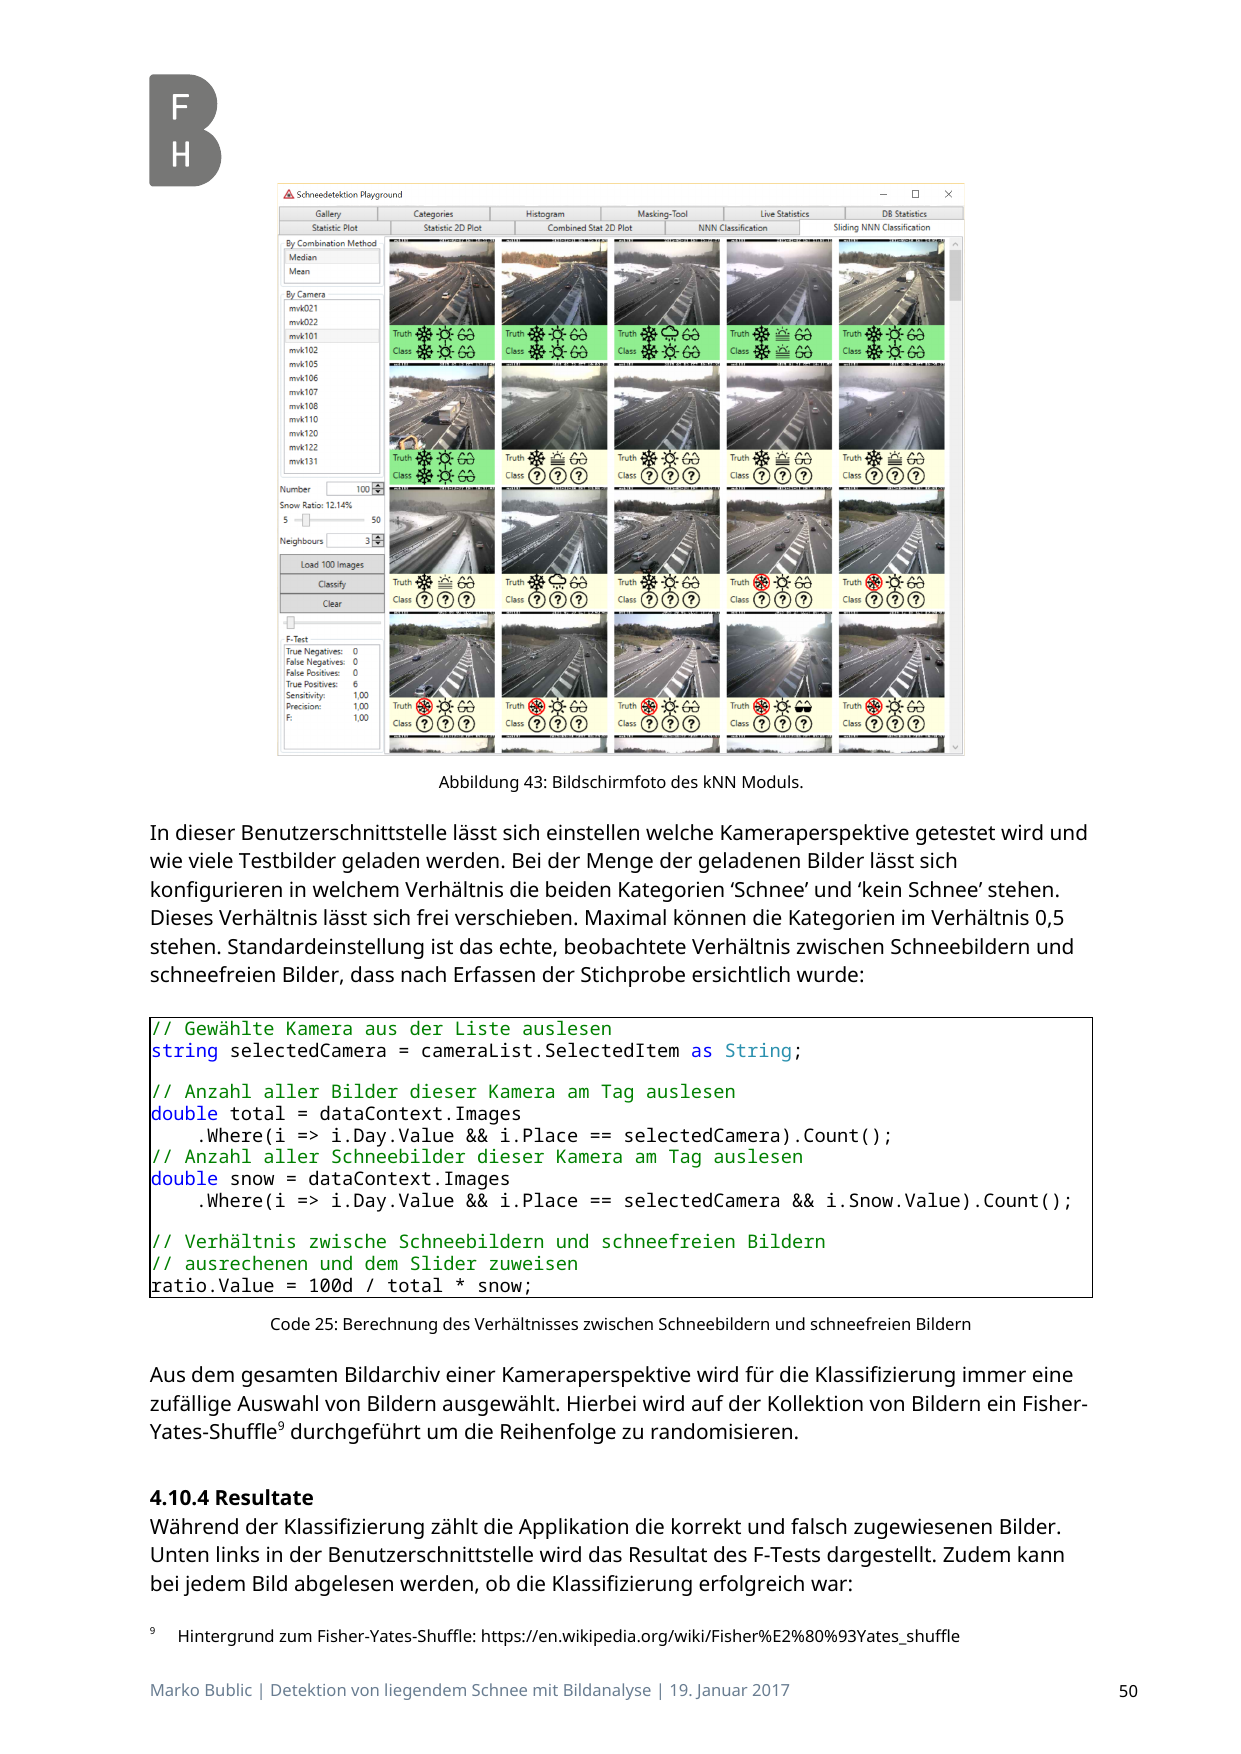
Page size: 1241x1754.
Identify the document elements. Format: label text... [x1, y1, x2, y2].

text Code 25: Berechnung des Verhältnisses zwischen Schneebildern und schneefreien Bildern [149, 1310, 1093, 1336]
text In dieser Benutzerschnittstelle lässt sich einstellen welche Kameraperspektive getestet wird und wie viele Testbilder geladen werden. Bei der Menge der geladenen Bilder lässt sich konfigurieren in welchem Verhältnis die beiden Kategorien ‘Schnee’ und ‘kein Schnee’ stehen. Dieses Verhältnis lässt sich frei verschieben. Maximal können die Kategorien im Verhältnis 0,5 stehen. Standardeinstellung ist das echte, beobachtete Verhältnis zwischen Schneebildern und schneefreien Bilder, dass nach Erfassen der Stichprobe ersichtlich wurde: [149, 818, 1093, 989]
text Während der Klassifizierung zählt die Applikation die korrekt und falsch zugewiesenen Bilder. Unten links in der Benutzerschnittstelle wird das Resultat des F-Tests dargestellt. Zudem kann bei jedem Bild abgelesen werden, ob die Klassifizierung erfolgreich war: [149, 1512, 1093, 1597]
text Abbildung 43: Bildschirmfoto des kNN Moduls. [149, 768, 1093, 793]
text Aus dem gesamten Bildarchiv einer Kameraperspektive wird für die Klassifizierung immer eine zufällige Auswahl von Bildern ausgewählt. Hierbei wird auf der Kollektion von Bildern ein Fisher-Yates-Shuffle durchgeführt um die Reihenfolge zu randomisieren. [149, 1361, 1093, 1446]
subtitle Resultate [149, 1483, 1093, 1512]
picture [277, 183, 965, 756]
